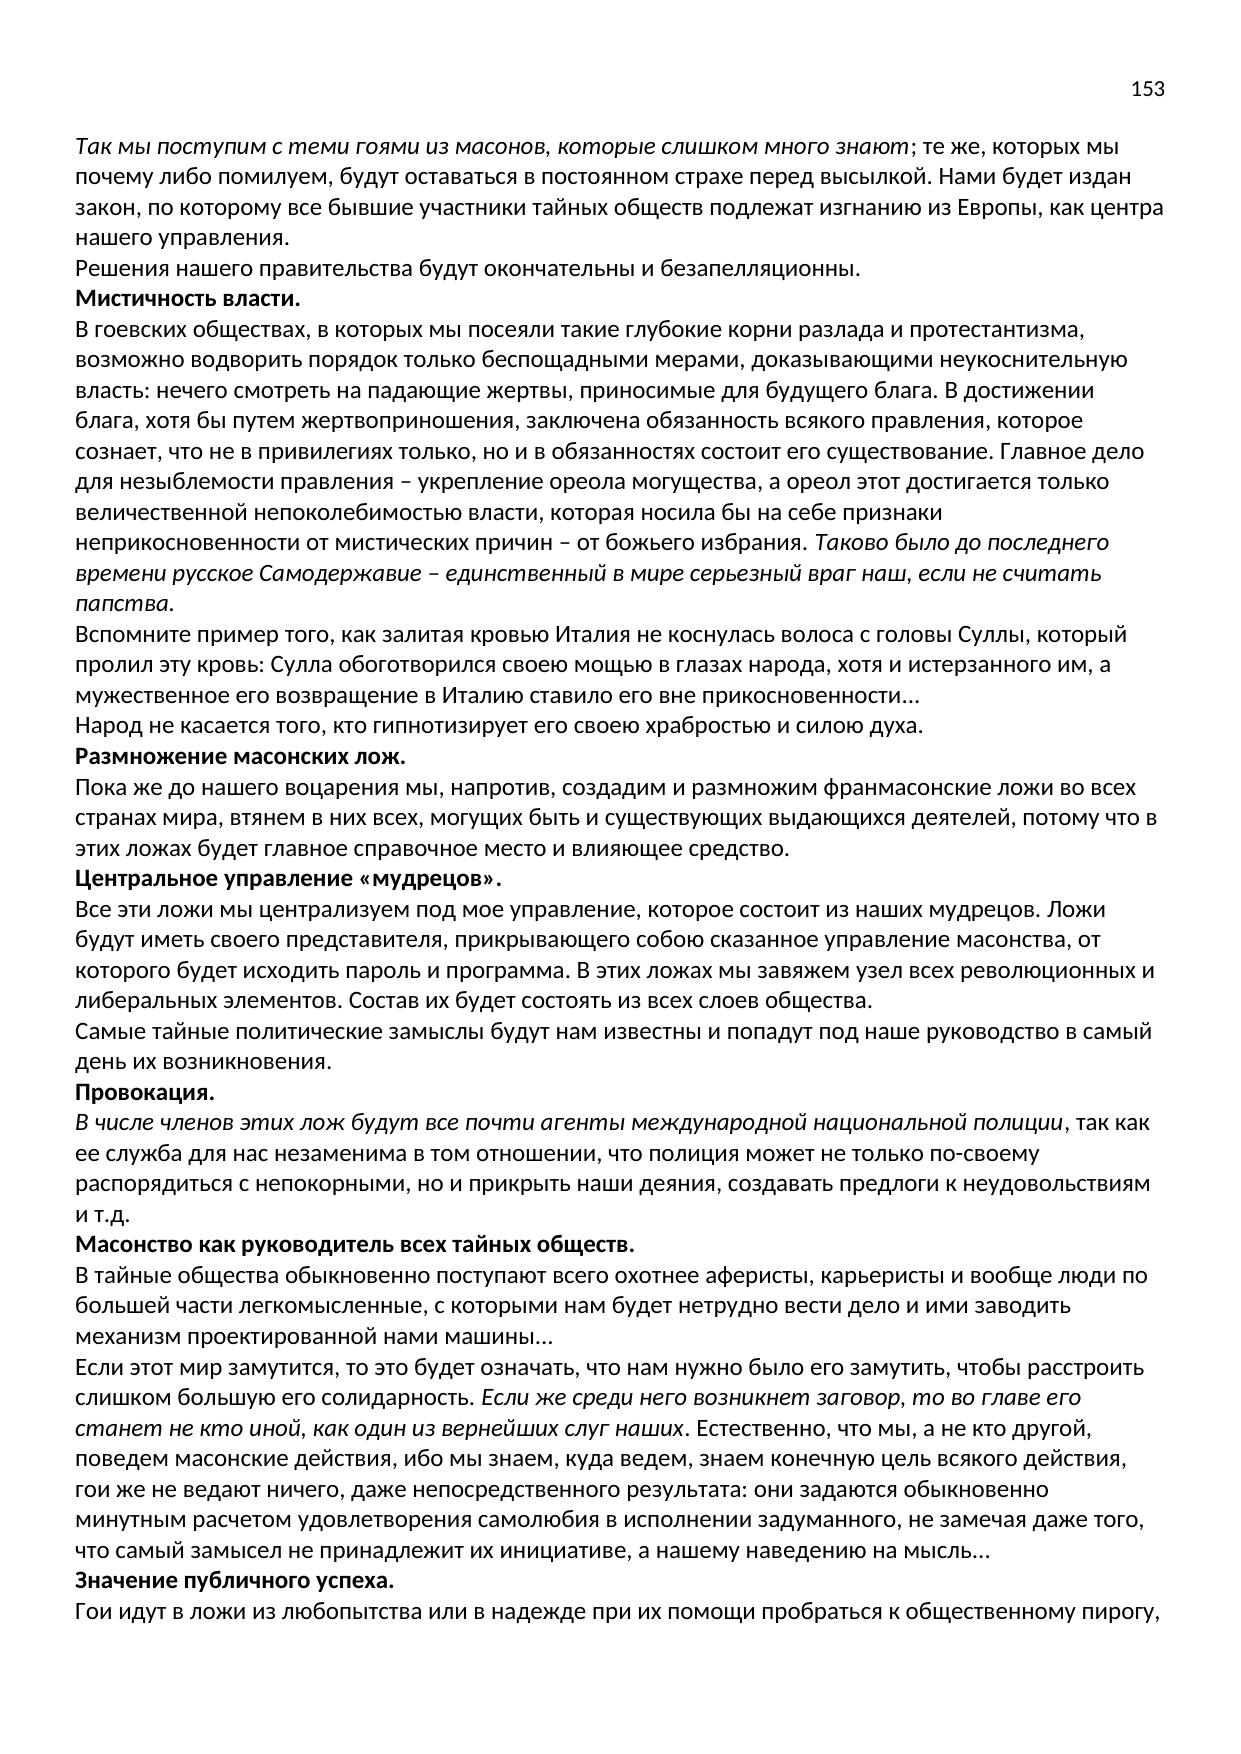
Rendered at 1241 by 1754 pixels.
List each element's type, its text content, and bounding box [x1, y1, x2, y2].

text Так мы поступим с теми гоями из масонов, которые слишком много знают; те же, которых мы почему либо помилуем, будут оставаться в постоянном страхе перед высылкой. Нами будет издан закон, по которому все бывшие участники тайных обществ подлежат изгнанию из Европы, как центра нашего управления. [75, 130, 1165, 252]
text Провокация. [75, 1076, 1165, 1106]
text В гоевских обществах, в которых мы посеяли такие глубокие корни разлада и протестантизма, возможно водворить порядок только беспощадными мерами, доказывающими неукоснительную власть: нечего смотреть на падающие жертвы, приносимые для будущего блага. В достижении блага, хотя бы путем жертвоприношения, заключена обязанность всякого правления, которое сознает, что не в привилегиях только, но и в обязанностях состоит его существование. Главное дело [75, 313, 1165, 466]
text Мистичность власти. [75, 282, 1165, 313]
text Все эти ложи мы централизуем под мое управление, которое состоит из наших мудрецов. Ложи будут иметь своего представителя, прикрывающего собою сказанное управление масонства, от которого будет исходить пароль и программа. В этих ложах мы завяжем узел всех революционных и либеральных элементов. Состав их будет состоять из всех слоев общества. [75, 893, 1165, 1015]
text Пока же до нашего воцарения мы, напротив, создадим и размножим франмасонские ложи во всех странах мирa, втянем в них всех, могущих быть и существующих выдающихся деятелей, потому что в этих ложах будет главное справочное место и влияющее средство. [75, 771, 1165, 862]
text Решения нашего правительства будут окончательны и безапелляционны. [75, 252, 1165, 282]
text Масонство как руководитель всех тайных обществ. [75, 1228, 1165, 1259]
text день их возникновения. [75, 1045, 1165, 1076]
text Гои идут в ложи из любопытства или в надежде при их помощи пробраться к общественному пирогу, [75, 1595, 1165, 1625]
text для незыблемости правления – укрепление ореола могущества, а ореол этот достигается только величественной непоколебимостью власти, которая носила бы на себе признаки неприкосновенности от мистических причин – от божьего избрания. Таково было до последнего времени русское Самодержавие – единственный в мирe серьезный враг наш, если не считать папства. [75, 466, 1165, 618]
text Размножение масонских лож. [75, 740, 1165, 771]
text Центральное управление «мудрецов». [75, 862, 1165, 893]
text В тайные общества обыкновенно поступают всего охотнее аферисты, карьеристы и вообще люди по большей части легкомысленные, с которыми нам будет нетрудно вести дело и ими заводить механизм проектированной нами машины... [75, 1259, 1165, 1351]
text Значение публичного успеха. [75, 1564, 1165, 1595]
text Вспомните пример того, как залитая кровью Италия не коснулась волоса с головы Суллы, который пролил эту кровь: Сулла обоготворился своею мощью в глазах народа, хотя и истерзанного им, а мужественное его возвращение в Италию ставило его вне прикосновенности... [75, 618, 1165, 710]
text В числе членов этих лож будут все почти агенты международной национальной полиции, так как ее служба для нас незаменима в том отношении, что полиция может не только по-своему распорядиться с непокорными, но и прикрыть наши деяния, создавать предлоги к неудовольствиям и т.д. [75, 1106, 1165, 1228]
text Если этот мир замутится, то это будет означать, что нам нужно было его замутить, чтобы расстроить слишком большую его солидарность. Если же среди него возникнет заговор, то во главе его станет не кто иной, как один из вернейших слуг наших. Естественно, что мы, а не кто другой, поведем масонские действия, ибо мы знаем, куда ведем, знаем конечную цель всякого действия, гои же не ведают ничего, даже непосредственного результата: они задаются обыкновенно минутным расчетом удовлетворения самолюбия в исполнении задуманного, не замечая даже того, что самый замысел не принадлежит их инициативе, а нашему наведению на мысль... [75, 1351, 1165, 1564]
text Народ не касается того, кто гипнотизирует его своею храбростью и силою духа. [75, 710, 1165, 740]
text Самые тайные политические замыслы будут нам известны и попадут под наше руководство в самый [75, 1015, 1165, 1045]
